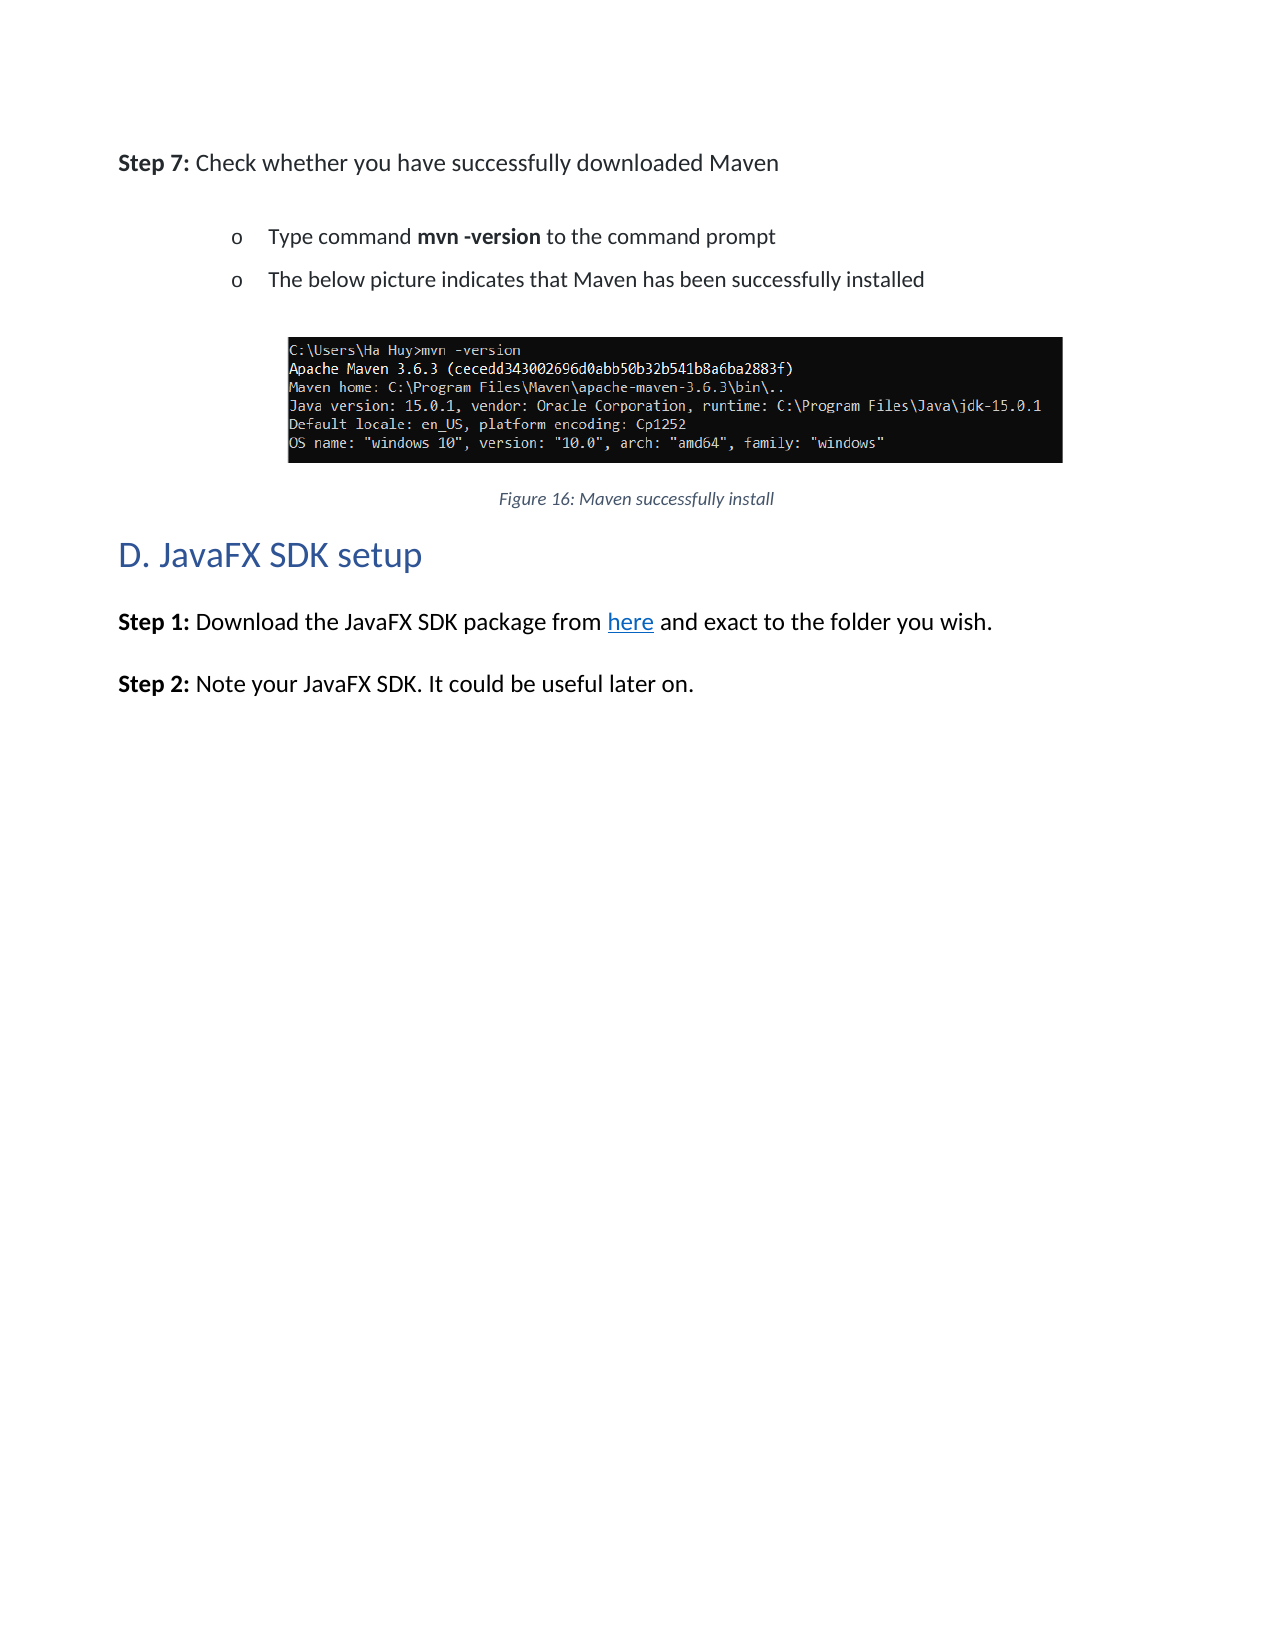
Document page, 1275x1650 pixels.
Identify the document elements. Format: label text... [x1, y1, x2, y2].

text Step 7: Check whether you have successfully downloaded Maven [118, 147, 1157, 178]
text Step 2: Note your JavaFX SDK. It could be useful later on. [118, 668, 1157, 699]
subtitle D. JavaFX SDK setup [118, 531, 1157, 577]
text Step 1: Download the JavaFX SDK package from here and exact to the folder you wish. [118, 606, 1157, 636]
list The below picture indicates that Maven has been successfully installed [231, 265, 1157, 293]
list Type command mvn -version to the command prompt [231, 222, 1157, 251]
picture [287, 337, 1063, 463]
